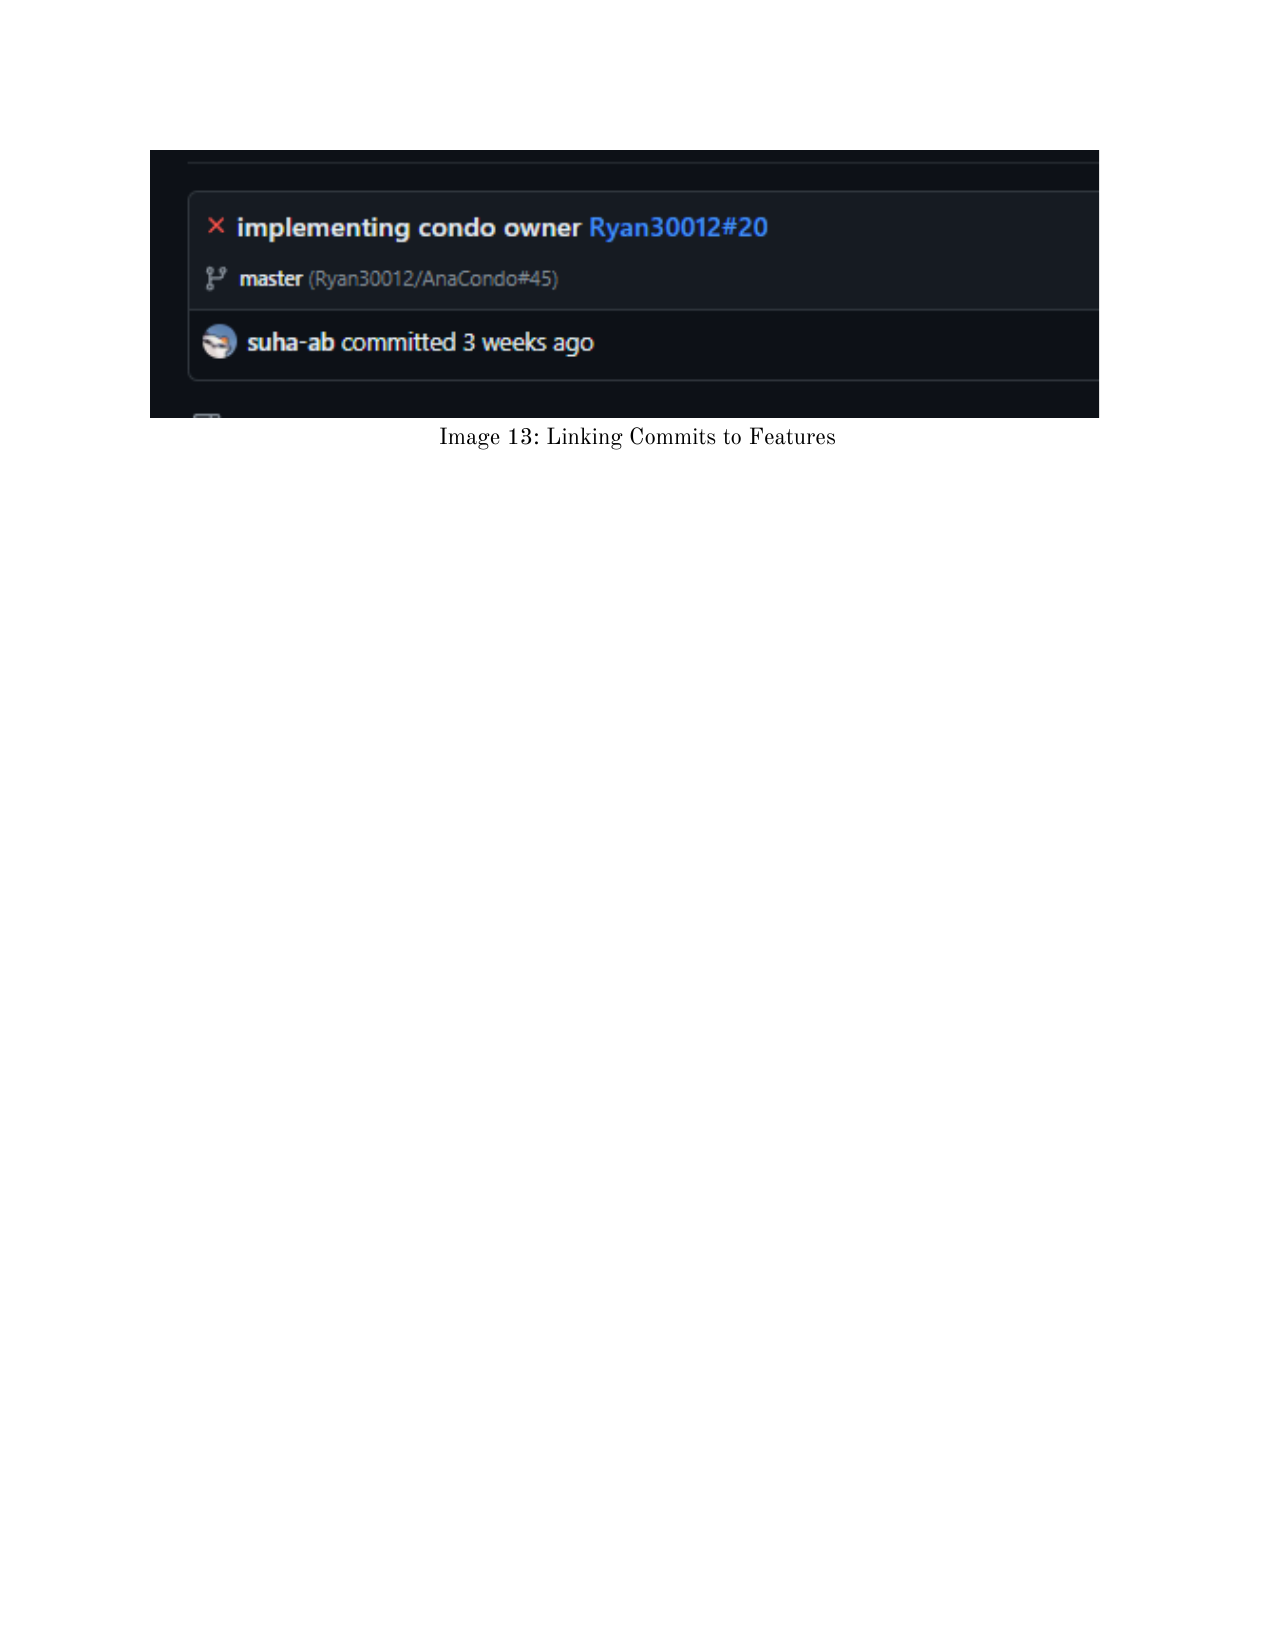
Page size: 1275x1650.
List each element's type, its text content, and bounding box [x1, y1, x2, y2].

picture [150, 150, 1100, 418]
text Image 13: Linking Commits to Features [150, 422, 1125, 450]
